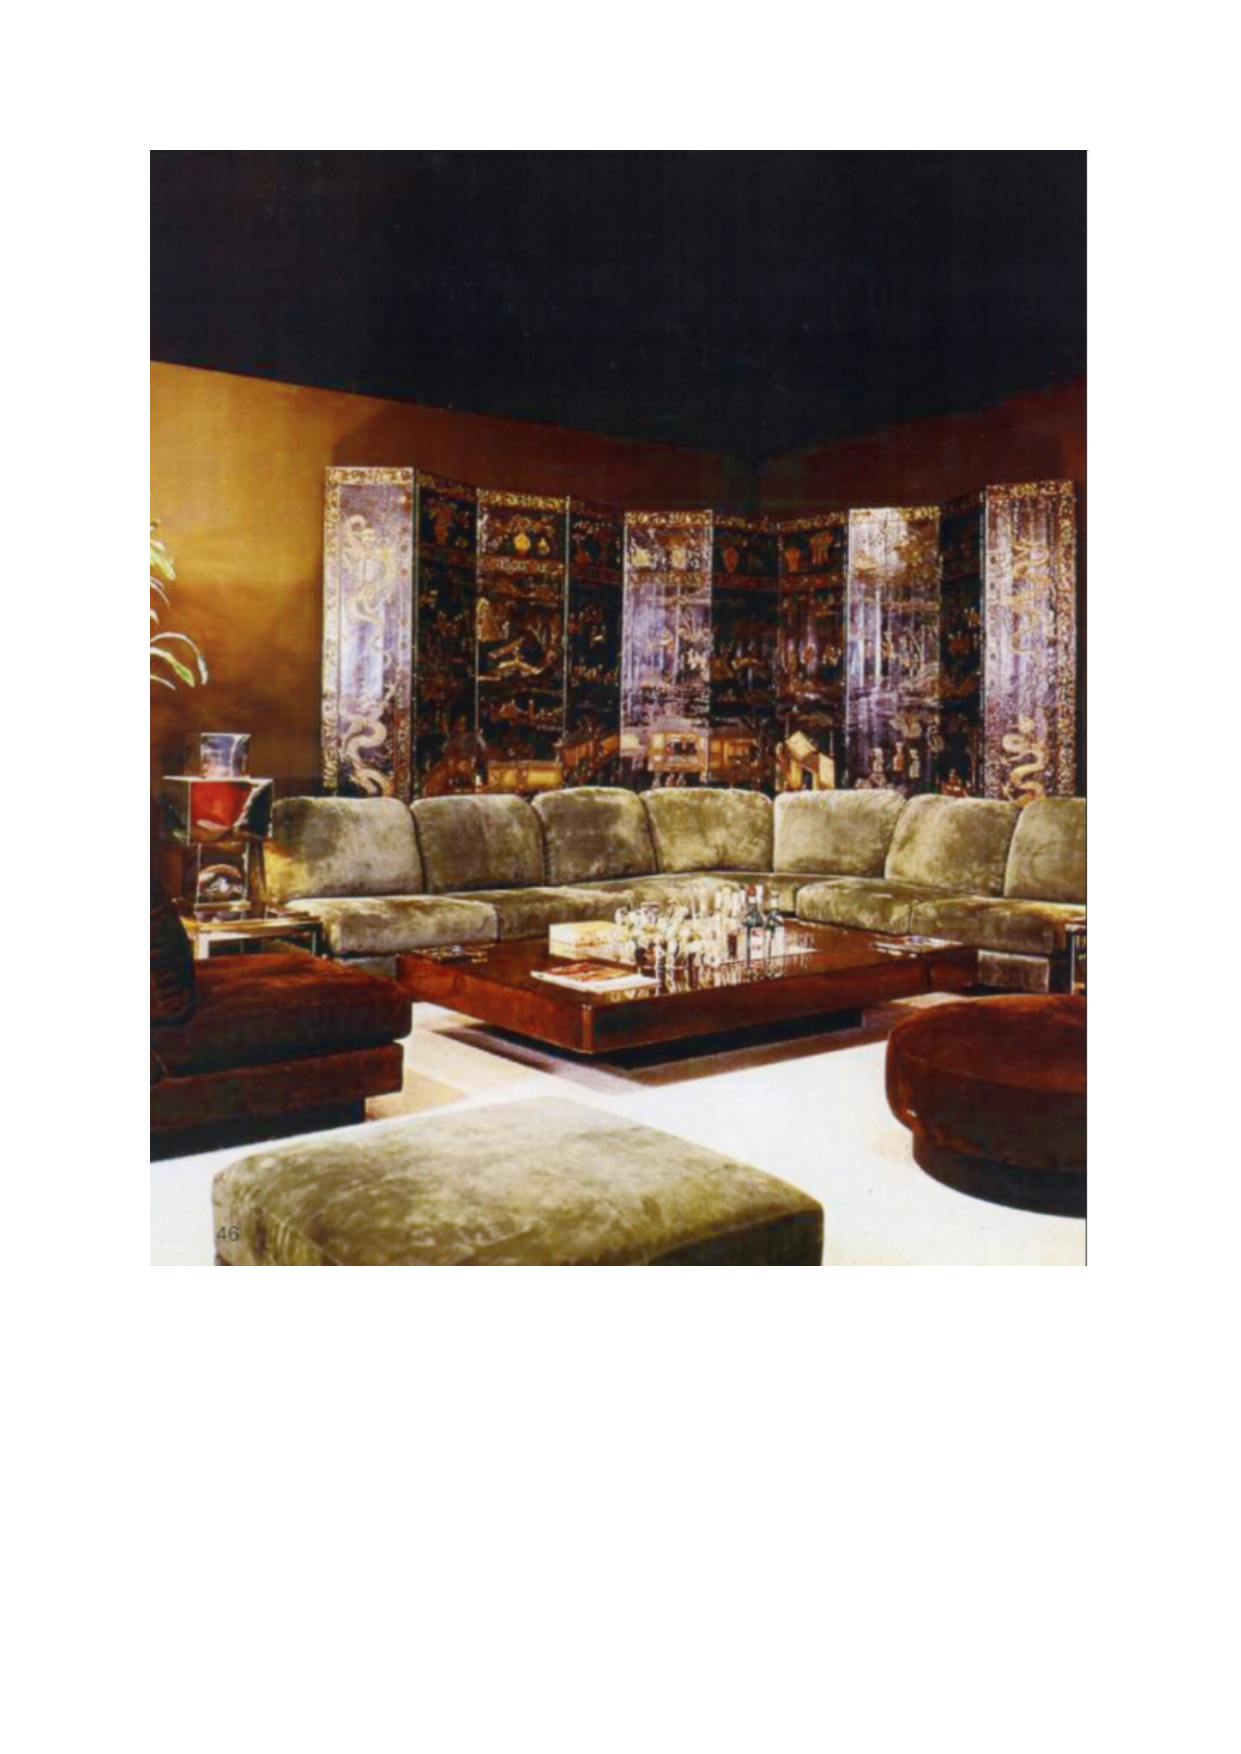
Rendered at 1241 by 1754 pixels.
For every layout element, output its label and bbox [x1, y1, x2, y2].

picture [150, 150, 1090, 1266]
